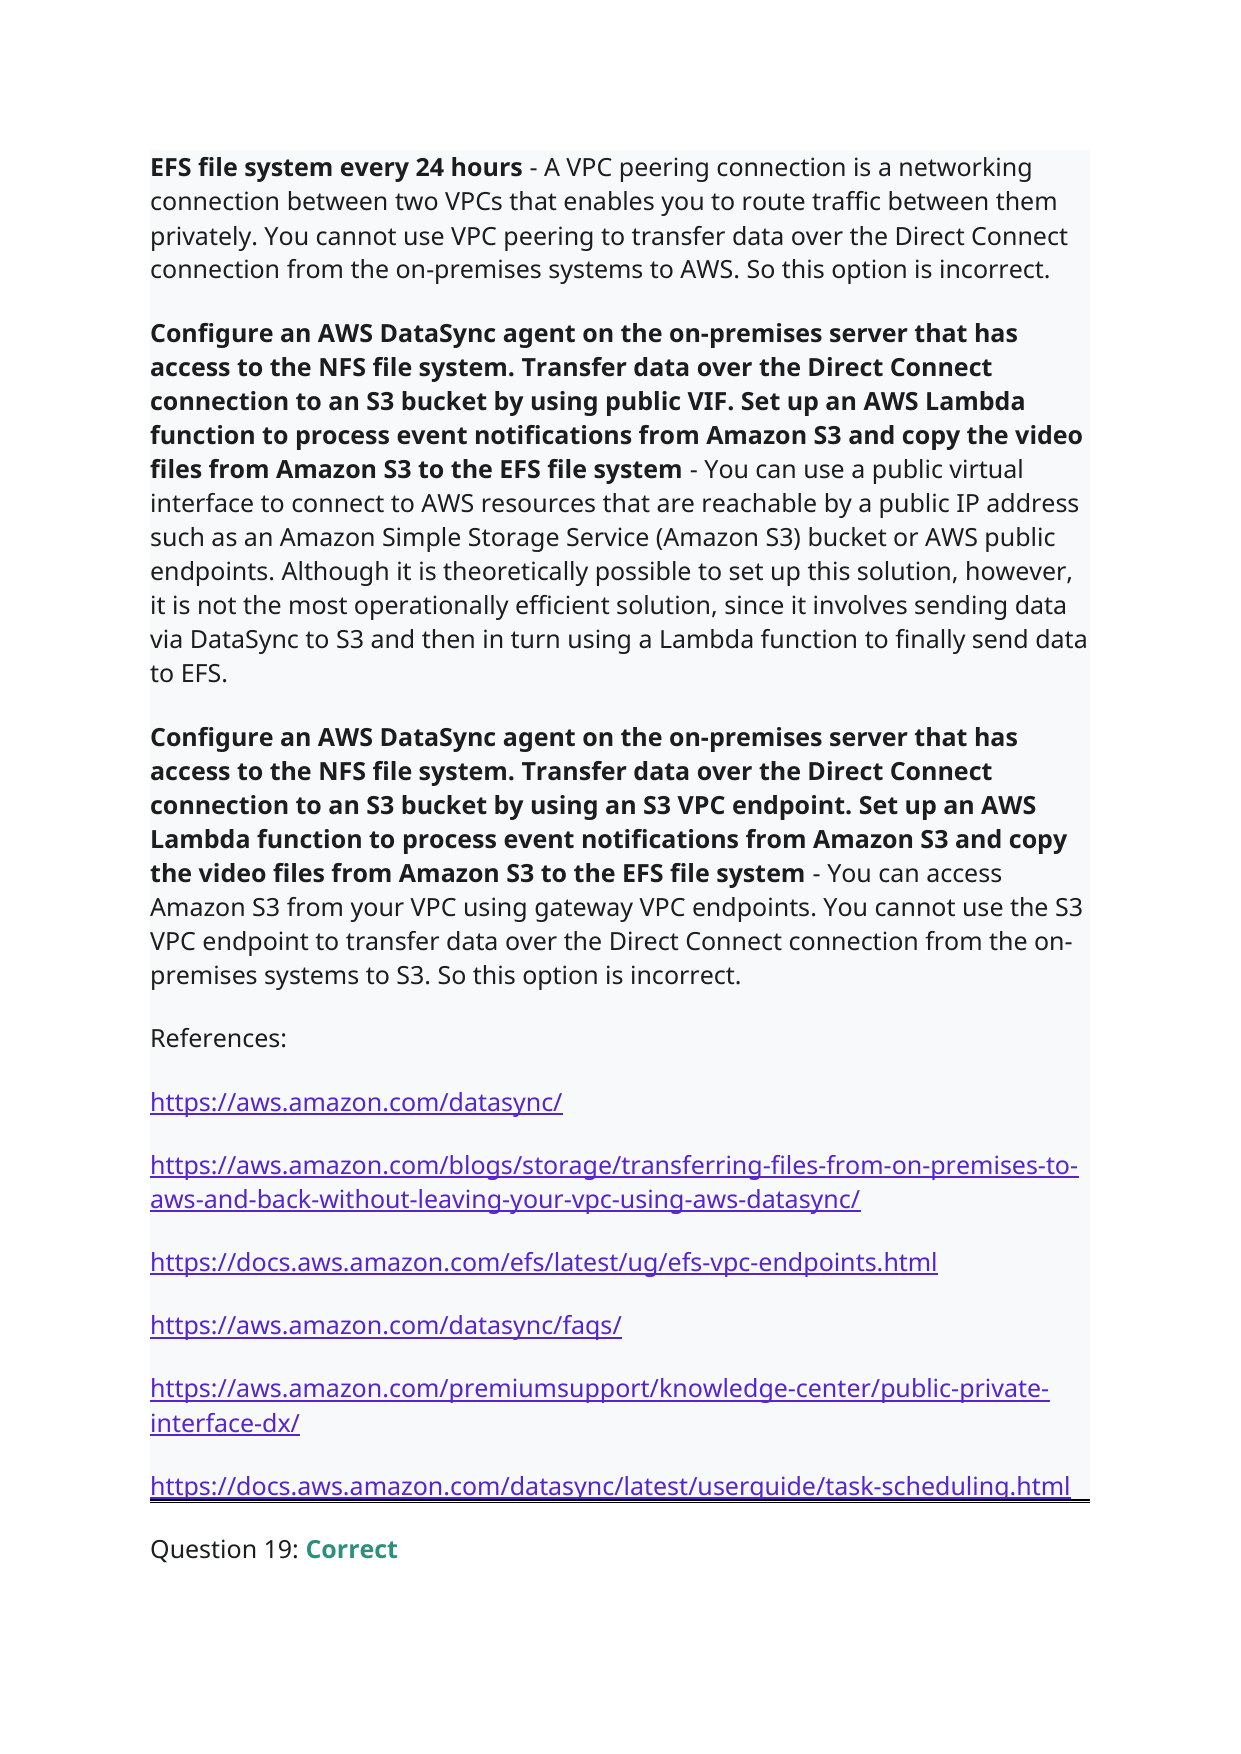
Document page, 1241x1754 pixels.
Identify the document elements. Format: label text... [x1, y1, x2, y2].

text Question 19: Correct [150, 1532, 1090, 1566]
text https://docs.aws.amazon.com/datasync/latest/userguide/task-scheduling.html [150, 1468, 1090, 1499]
text Configure an AWS DataSync agent on the on-premises server that has access to the NFS file system. Transfer data over the Direct Connect connection to an S3 bucket by using an S3 VPC endpoint. Set up an AWS Lambda function to process event notifications from Amazon S3 and copy the video files from Amazon S3 to the EFS file system - You can access Amazon S3 from your VPC using gateway VPC endpoints. You cannot use the S3 VPC endpoint to transfer data over the Direct Connect connection from the on-premises systems to S3. So this option is incorrect. [150, 719, 1090, 992]
text https://aws.amazon.com/premiumsupport/knowledge-center/public-private-interface-dx/ [150, 1371, 1090, 1439]
text https://aws.amazon.com/blogs/storage/transferring-files-from-on-premises-to-aws-and-back-without-leaving-your-vpc-using-aws-datasync/ [150, 1147, 1090, 1216]
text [150, 150, 1090, 286]
text Configure an AWS DataSync agent on the on-premises server that has access to the NFS file system. Transfer data over the Direct Connect connection to an S3 bucket by using public VIF. Set up an AWS Lambda function to process event notifications from Amazon S3 and copy the video files from Amazon S3 to the EFS file system - You can use a public virtual interface to connect to AWS resources that are reachable by a public IP address such as an Amazon Simple Storage Service (Amazon S3) bucket or AWS public endpoints. Although it is theoretically possible to set up this solution, however, it is not the most operationally efficient solution, since it involves sending data via DataSync to S3 and then in turn using a Lambda function to finally send data to EFS. [150, 315, 1090, 690]
text https://docs.aws.amazon.com/efs/latest/ug/efs-vpc-endpoints.html [150, 1245, 1090, 1279]
text https://aws.amazon.com/datasync/faqs/ [150, 1308, 1090, 1342]
text https://aws.amazon.com/datasync/ [150, 1084, 1090, 1118]
text References: [150, 1021, 1090, 1055]
